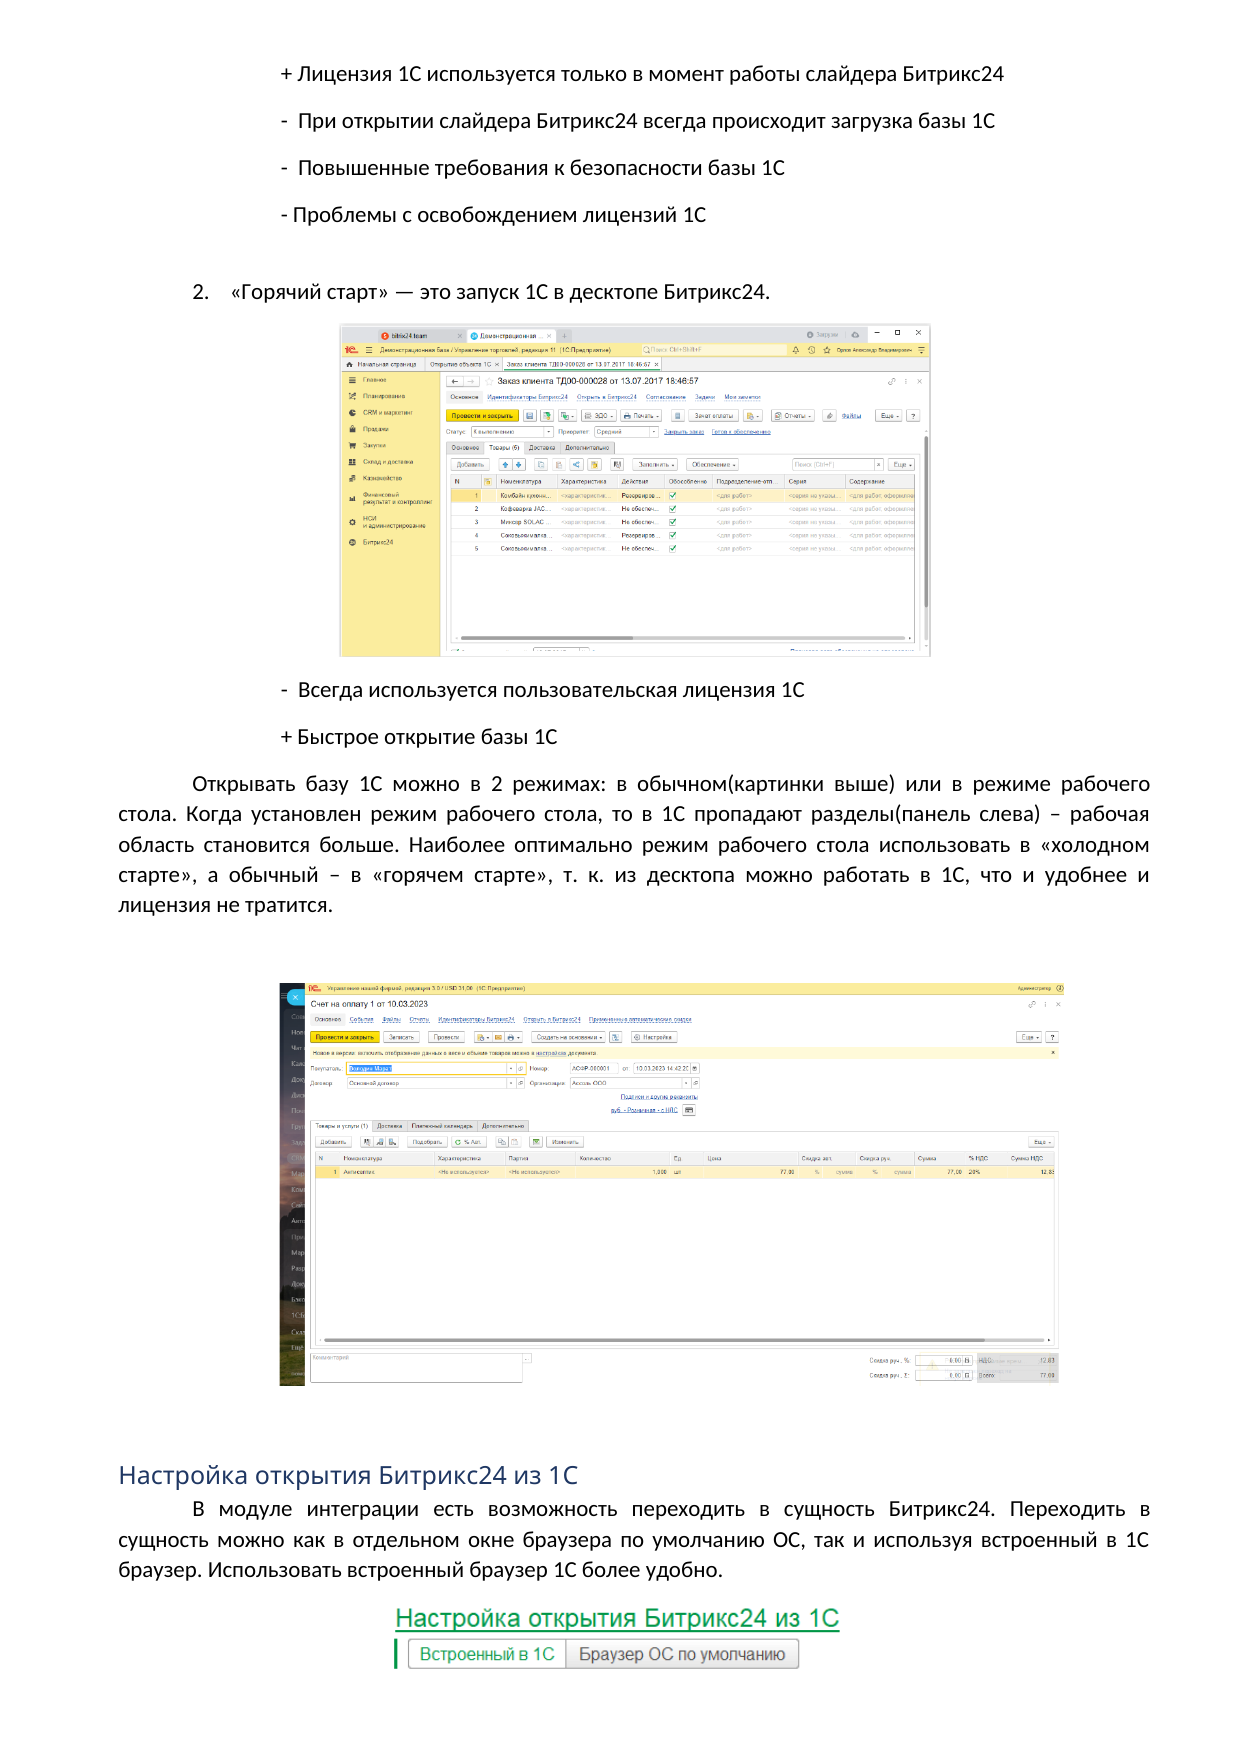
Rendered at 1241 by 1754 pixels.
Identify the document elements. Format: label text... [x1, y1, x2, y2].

text - При открытии слайдера Битрикс24 всегда происходит загрузка базы 1С [118, 106, 1152, 134]
picture [338, 323, 931, 657]
text + Лицензия 1С используется только в момент работы слайдера Битрикс24 [118, 59, 1152, 87]
text + Быстрое открытие базы 1С [118, 722, 1152, 751]
picture [391, 1601, 878, 1685]
text - Повышенные требования к безопасности базы 1С [118, 153, 1152, 181]
text Открывать базу 1С можно в 2 режимах: в обычном(картинки выше) или в режиме рабочего стола. Когда установлен режим рабочего стола, то в 1С пропадают разделы(панель слева) – рабочая область становится больше. Наиболее оптимально режим рабочего стола использовать в «холодном старте», а обычный – в «горячем старте», т. к. из десктопа можно работать в 1С, что и удобнее и лицензия не тратится. [118, 769, 1152, 918]
text - Проблемы с освобождением лицензий 1С [118, 200, 1152, 228]
text В модуле интеграции есть возможность переходить в сущность Битрикс24. Переходить в сущность можно как в отдельном окне браузера по умолчанию ОС, так и используя встроенный в 1С браузер. Использовать встроенный браузер 1С более удобно. [118, 1494, 1152, 1583]
text - Всегда используется пользовательская лицензия 1С [118, 676, 1152, 704]
list «Горячий старт» — это запуск 1С в десктопе Битрикс24. [192, 277, 1152, 305]
picture [279, 983, 1064, 1386]
subtitle Настройка открытия Битрикс24 из 1С [118, 1458, 1152, 1492]
